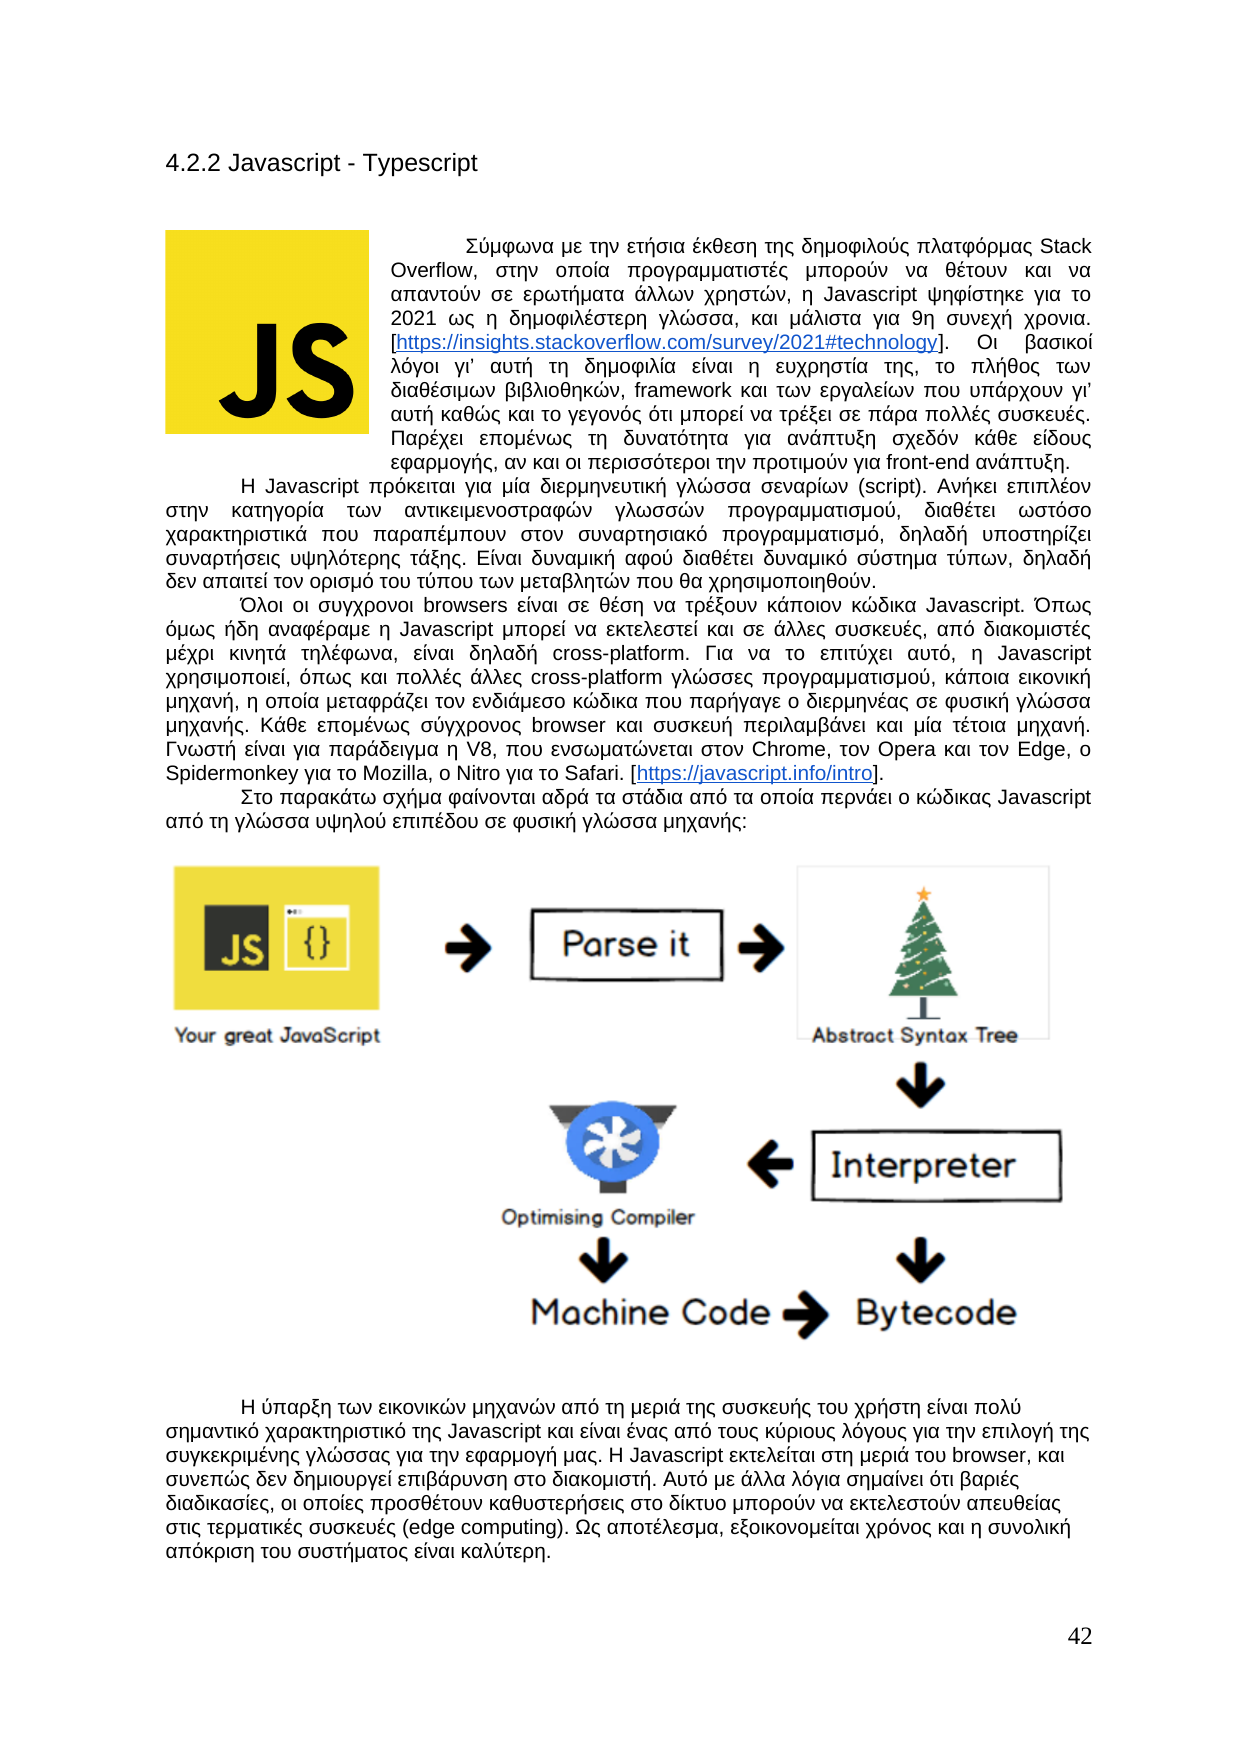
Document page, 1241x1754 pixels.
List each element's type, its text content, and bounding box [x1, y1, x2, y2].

text 4.2.2 Javascript - Typescript [165, 148, 1092, 176]
text Όλοι οι συγχρονοι browsers είναι σε θέση να τρέξουν κάποιον κώδικα Javascript. Όπως όμως ήδη αναφέραμε η Javascript μπορεί να εκτελεστεί και σε άλλες συσκευές, από διακομιστές μέχρι κινητά τηλέφωνα, είναι δηλαδή cross-platform. Για να το επιτύχει αυτό, η Javascript χρησιμοποιεί, όπως και πολλές άλλες cross-platform γλώσσες προγραμματισμού, κάποια εικονική μηχανή, η οποία μεταφράζει τον ενδιάμεσο κώδικα που παρήγαγε ο διερμηνέας σε φυσική γλώσσα μηχανής. Κάθε επομένως σύγχρονος browser και συσκευή περιλαμβάνει και μία τέτοια μηχανή. Γνωστή είναι για παράδειγμα η V8, που ενσωματώνεται στον Chrome, τον Opera και τον Edge, ο Spidermonkey για το Mozilla, ο Nitro για το Safari. [https://javascript.info/intro]. [165, 593, 1092, 785]
picture [165, 230, 369, 434]
text Η ύπαρξη των εικονικών μηχανών από τη μεριά της συσκευής του χρήστη είναι πολύ σημαντικό χαρακτηριστικό της Javascript και είναι ένας από τους κύριους λόγους για την επιλογή της συγκεκριμένης γλώσσας για την εφαρμογή μας. Η Javascript εκτελείται στη μεριά του browser, και συνεπώς δεν δημιουργεί επιβάρυνση στο διακομιστή. Αυτό με άλλα λόγια σημαίνει ότι βαριές διαδικασίες, οι οποίες προσθέτουν καθυστερήσεις στο δίκτυο μπορούν να εκτελεστούν απευθείας στις τερματικές συσκευές (edge computing). Ως αποτέλεσμα, εξοικονομείται χρόνος και η συνολική απόκριση του συστήματος είναι καλύτερη. [165, 1395, 1092, 1563]
picture [165, 856, 1093, 1372]
text Η Javascript πρόκειται για μία διερμηνευτική γλώσσα σεναρίων (script). Ανήκει επιπλέον στην κατηγορία των αντικειμενοστραφών γλωσσών προγραμματισμού, διαθέτει ωστόσο χαρακτηριστικά που παραπέμπουν στον συναρτησιακό προγραμματισμό, δηλαδή υποστηρίζει συναρτήσεις υψηλότερης τάξης. Είναι δυναμική αφού διαθέτει δυναμικό σύστημα τύπων, δηλαδή δεν απαιτεί τον ορισμό του τύπου των μεταβλητών που θα χρησιμοποιηθούν. [165, 473, 1092, 593]
text Στο παρακάτω σχήμα φαίνονται αδρά τα στάδια από τα οποία περνάει ο κώδικας Javascript από τη γλώσσα υψηλού επιπέδου σε φυσική γλώσσα μηχανής: [165, 785, 1092, 833]
text Σύμφωνα με την ετήσια έκθεση της δημοφιλούς πλατφόρμας Stack Overflow, στην οποία προγραμματιστές μπορούν να θέτουν και να απαντούν σε ερωτήματα άλλων χρηστών, η Javascript ψηφίστηκε για το 2021 ως η δημοφιλέστερη γλώσσα, και μάλιστα για 9η συνεχή χρονια. [https://insights.stackoverflow.com/survey/2021#technology]. Οι βασικοί λόγοι γι’ αυτή τη δημοφιλία είναι η ευχρηστία της, το πλήθος των διαθέσιμων βιβλιοθηκών, framework και των εργαλείων που υπάρχουν γι’ αυτή καθώς και το γεγονός ότι μπορεί να τρέξει σε πάρα πολλές συσκευές. Παρέχει επομένως τη δυνατότητα για ανάπτυξη σχεδόν κάθε είδους εφαρμογής, αν και οι περισσότεροι την προτιμούν για front-end ανάπτυξη. [390, 234, 1092, 473]
